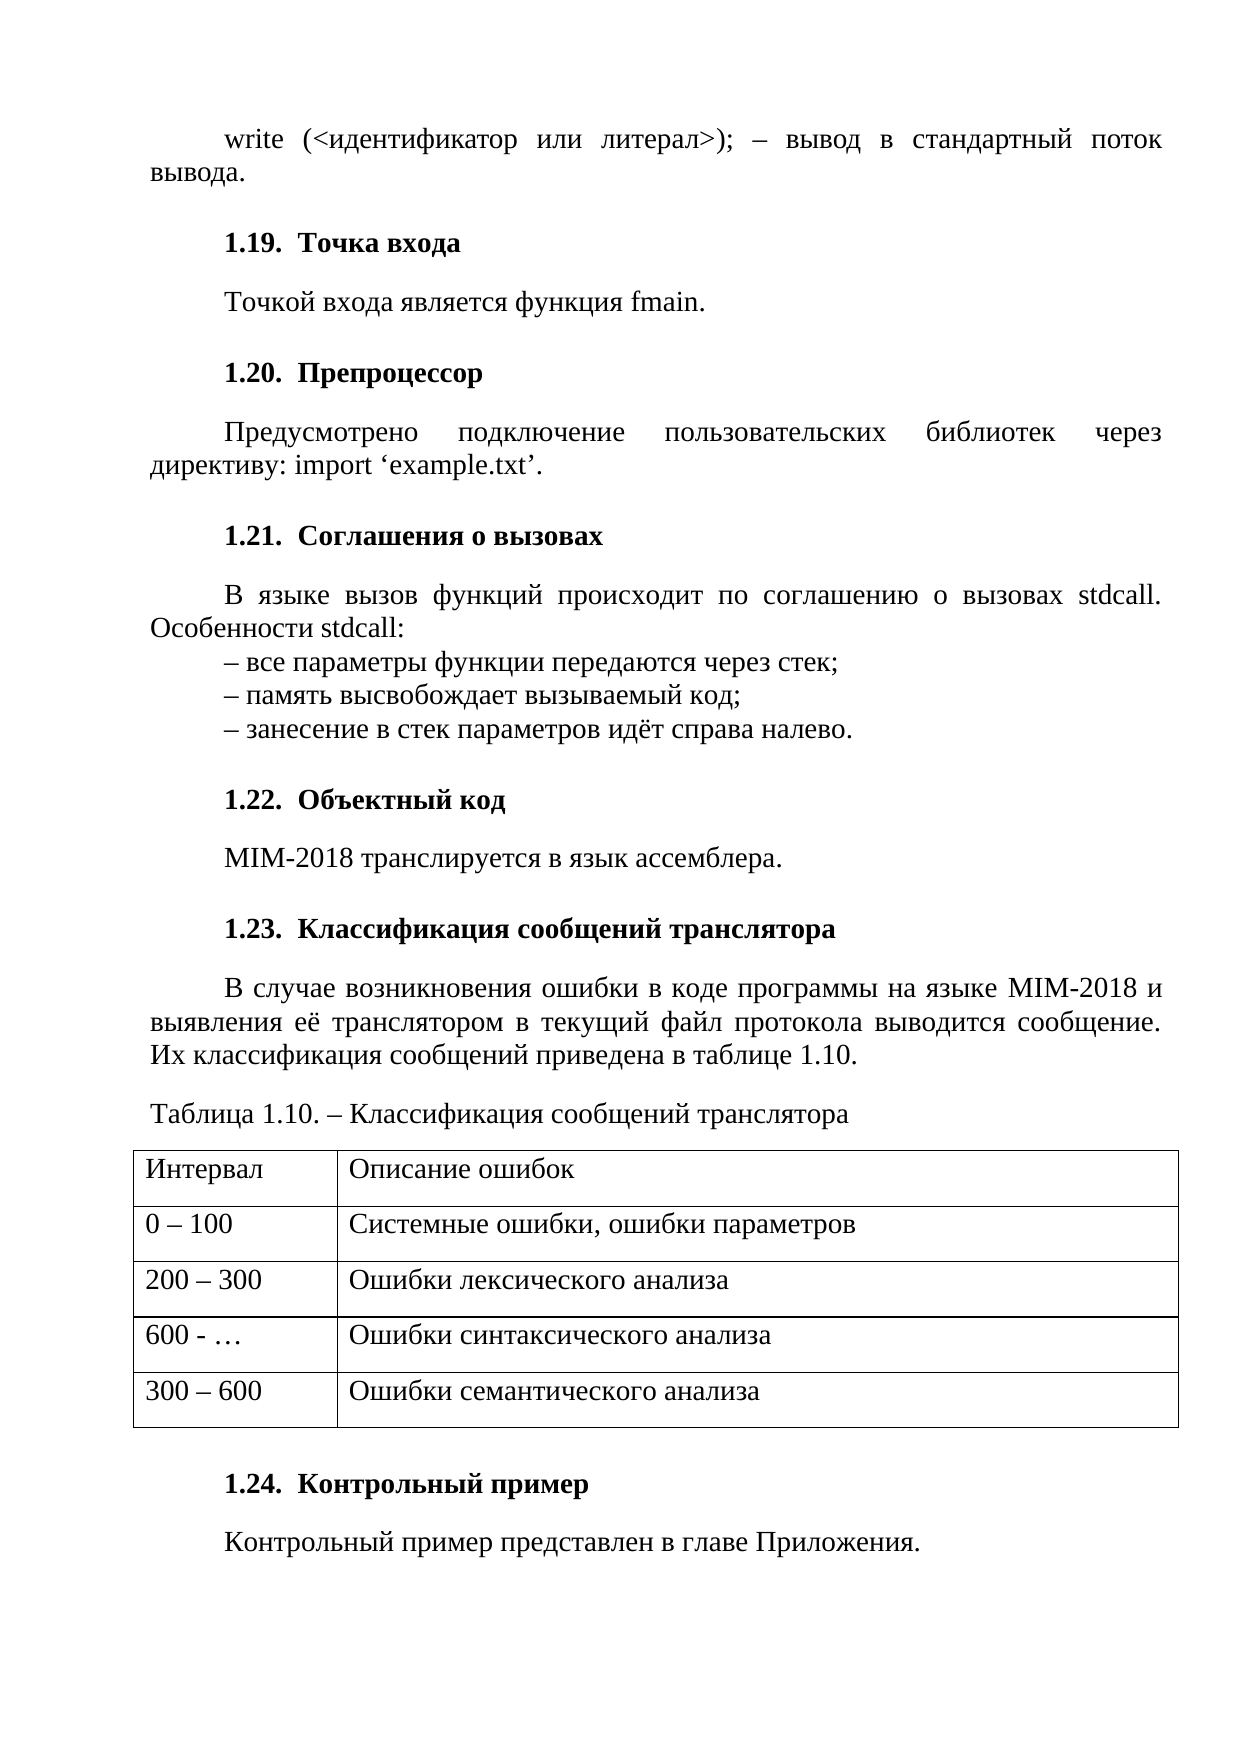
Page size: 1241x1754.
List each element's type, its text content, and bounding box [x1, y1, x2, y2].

table_cell Ошибки синтаксического анализа [338, 1318, 1178, 1372]
text В случае возникновения ошибки в коде программы на языке MIM-2018 и выявления её транслятором в текущий файл протокола выводится сообщение. Их классификация сообщений приведена в таблице 1.10. [150, 970, 1162, 1071]
text write (<идентификатор или литерал>); – вывод в стандартный поток вывода. [150, 121, 1162, 188]
list – все параметры функции передаются через стек; [150, 644, 1162, 677]
text Предусмотрено подключение пользовательских библиотек через директиву: import ‘example.txt’. [150, 414, 1162, 481]
table_header Интервал [134, 1151, 337, 1206]
subtitle Точка входа [150, 226, 1162, 259]
table_cell Ошибки лексического анализа [338, 1262, 1178, 1316]
table_header Описание ошибок [338, 1151, 1178, 1206]
table_cell 0 – 100 [134, 1207, 337, 1261]
table_cell 600 - … [134, 1318, 337, 1372]
list – занесение в стек параметров идёт справа налево. [150, 711, 1162, 744]
subtitle Препроцессор [150, 355, 1162, 389]
list – память высвобождает вызываемый код; [150, 677, 1162, 711]
text В языке вызов функций происходит по соглашению о вызовах stdcall. Особенности stdcall: [150, 577, 1162, 644]
subtitle Соглашения о вызовах [150, 518, 1162, 552]
table_cell Системные ошибки, ошибки параметров [338, 1207, 1178, 1261]
text Контрольный пример представлен в главе Приложения. [150, 1524, 1162, 1558]
table_cell Ошибки семантического анализа [338, 1373, 1178, 1427]
text MIM-2018 транслируется в язык ассемблера. [150, 841, 1162, 874]
subtitle Контрольный пример [150, 1466, 1162, 1499]
subtitle Классификация сообщений транслятора [150, 912, 1162, 945]
text Таблица 1.10. – Классификация сообщений транслятора [150, 1096, 1162, 1129]
subtitle Объектный код [150, 782, 1162, 816]
text Точкой входа является функция fmain. [150, 284, 1162, 318]
table_cell 300 – 600 [134, 1373, 337, 1427]
table_cell 200 – 300 [134, 1262, 337, 1316]
